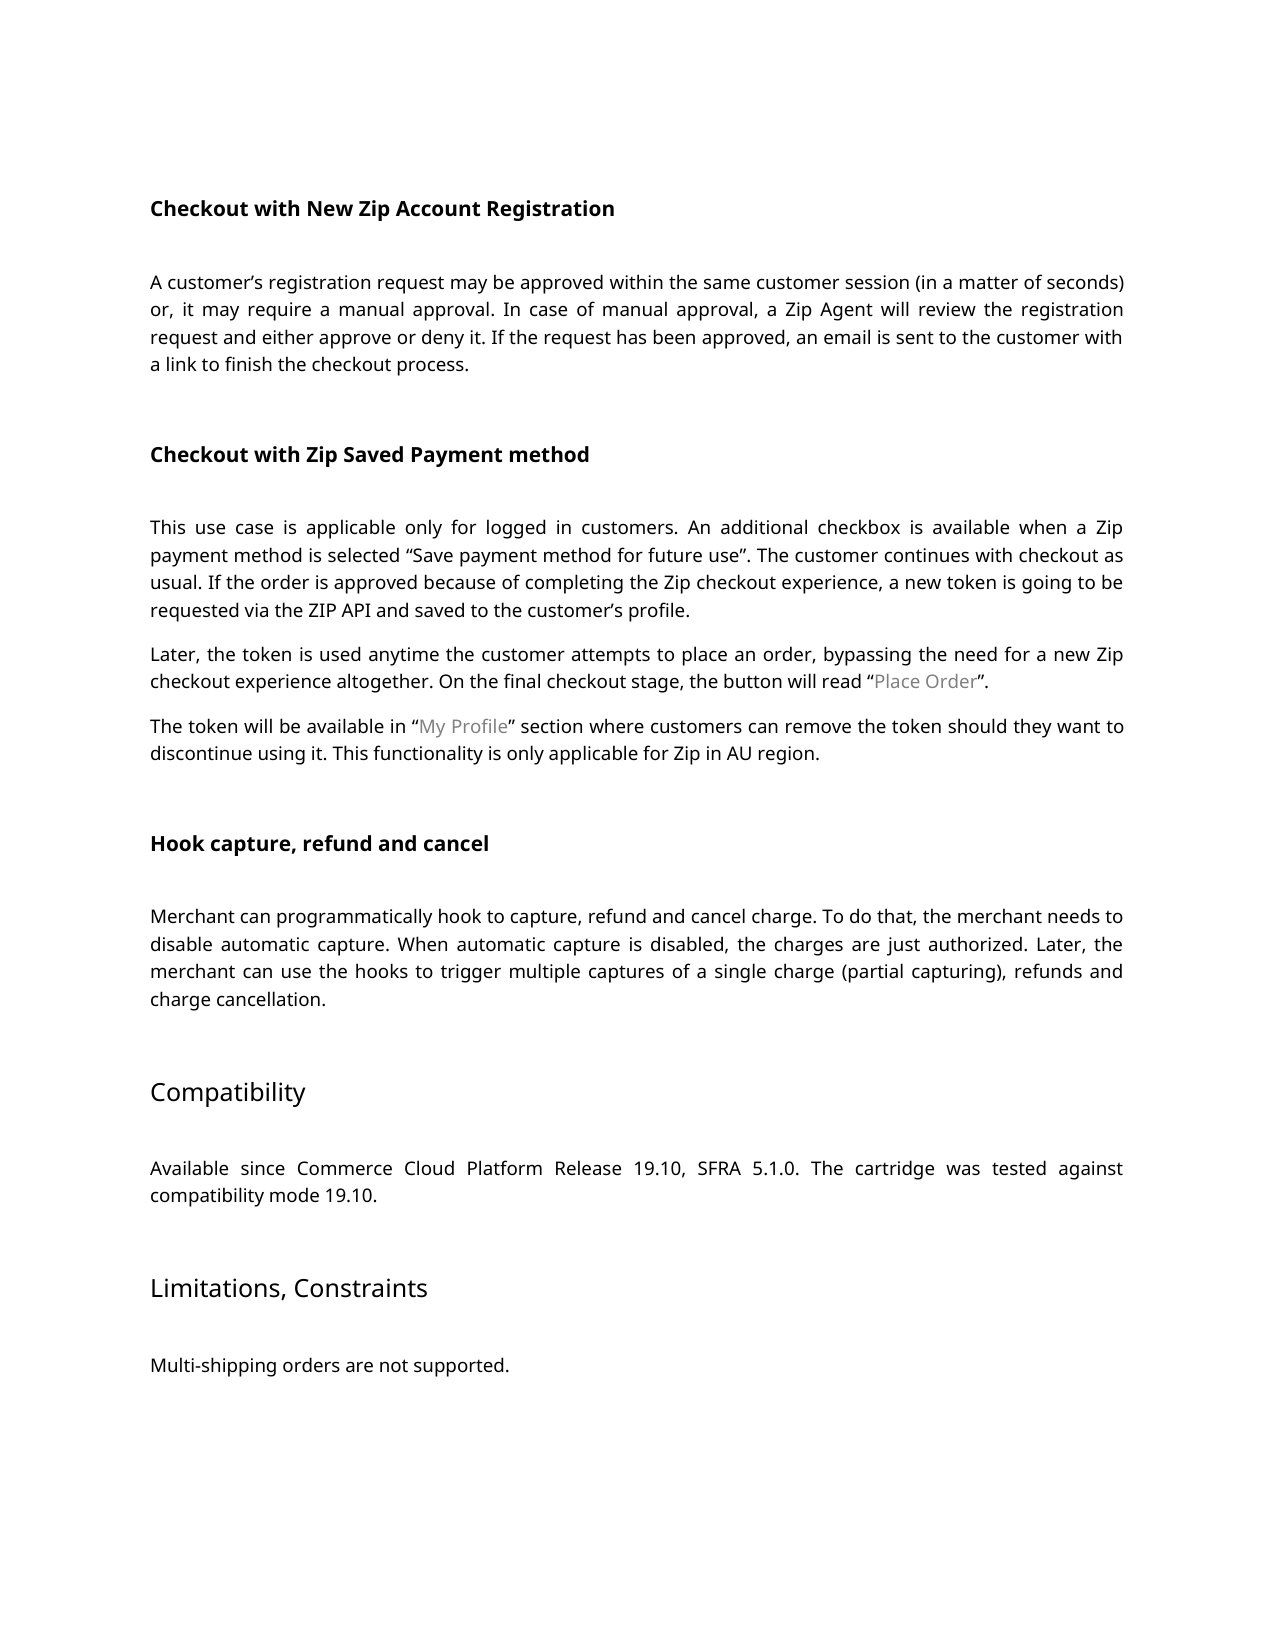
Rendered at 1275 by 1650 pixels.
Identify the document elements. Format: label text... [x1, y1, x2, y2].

text Multi-shipping orders are not supported. [150, 1352, 1125, 1378]
subtitle Compatibility [150, 1074, 1125, 1108]
text The token will be available in “My Profile” section where customers can remove the token should they want to discontinue using it. This functionality is only applicable for Zip in AU region. [150, 713, 1125, 766]
text This use case is applicable only for logged in customers. An additional checkbox is available when a Zip payment method is selected “Save payment method for future use”. The customer continues with checkout as usual. If the order is approved because of completing the Zip checkout experience, a new token is going to be requested via the ZIP API and saved to the customer’s profile. [150, 514, 1125, 623]
subtitle Checkout with New Zip Account Registration [150, 194, 1125, 223]
subtitle Checkout with Zip Saved Payment method [150, 440, 1125, 468]
subtitle Limitations, Constraints [150, 1271, 1125, 1305]
text Later, the token is used anytime the customer attempts to place an order, bypassing the need for a new Zip checkout experience altogether. On the final checkout stage, the button will read “Place Order”. [150, 641, 1125, 694]
text Merchant can programmatically hook to capture, refund and cancel charge. To do that, the merchant needs to disable automatic capture. When automatic capture is disabled, the charges are just authorized. Later, the merchant can use the hooks to trigger multiple captures of a single charge (partial capturing), refunds and charge cancellation. [150, 903, 1125, 1012]
text Available since Commerce Cloud Platform Release 19.10, SFRA 5.1.0. The cartridge was tested against compatibility mode 19.10. [150, 1155, 1125, 1208]
subtitle Hook capture, refund and cancel [150, 829, 1125, 857]
text A customer’s registration request may be approved within the same customer session (in a matter of seconds) or, it may require a manual approval. In case of manual approval, a Zip Agent will review the registration request and either approve or deny it. If the request has been approved, an email is sent to the customer with a link to finish the checkout process. [150, 269, 1125, 377]
